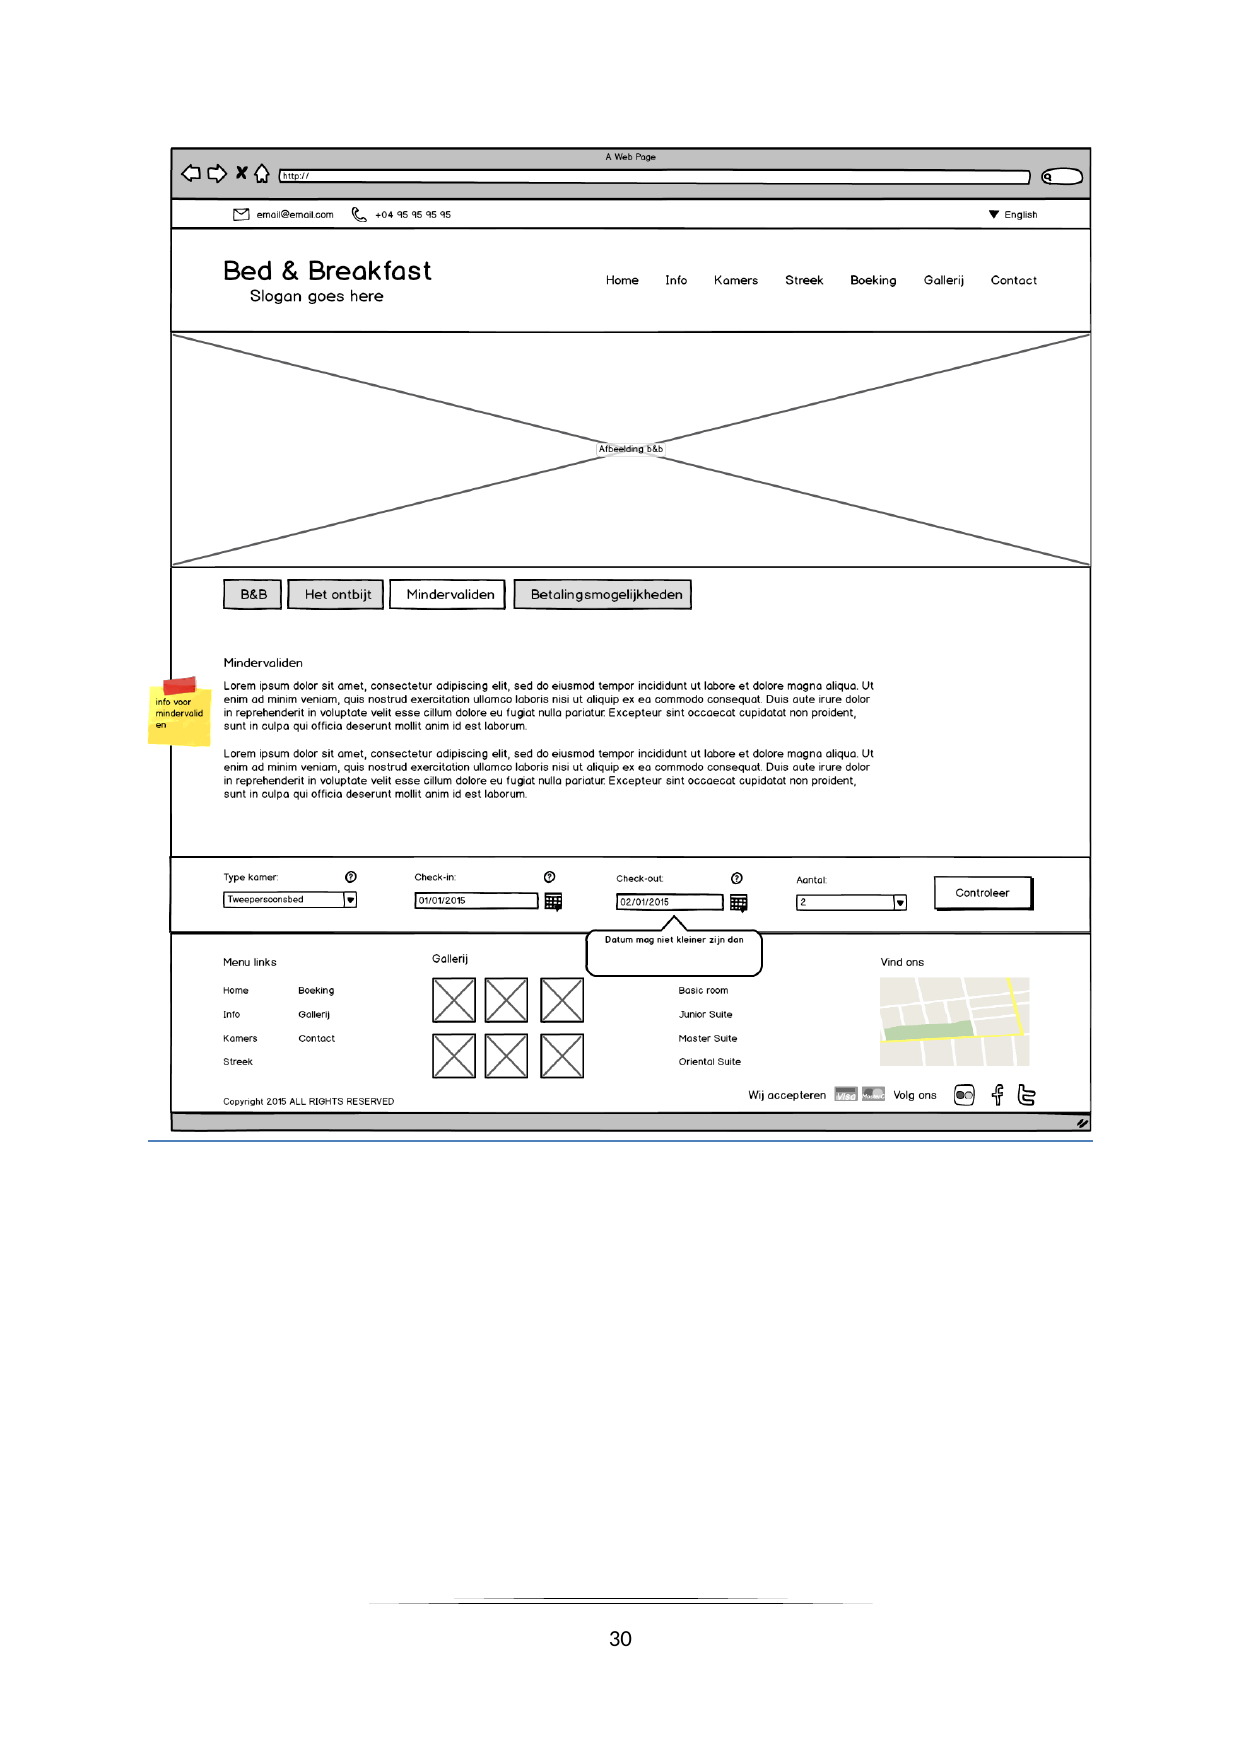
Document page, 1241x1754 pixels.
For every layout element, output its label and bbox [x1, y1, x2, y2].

picture [147, 147, 1092, 1132]
